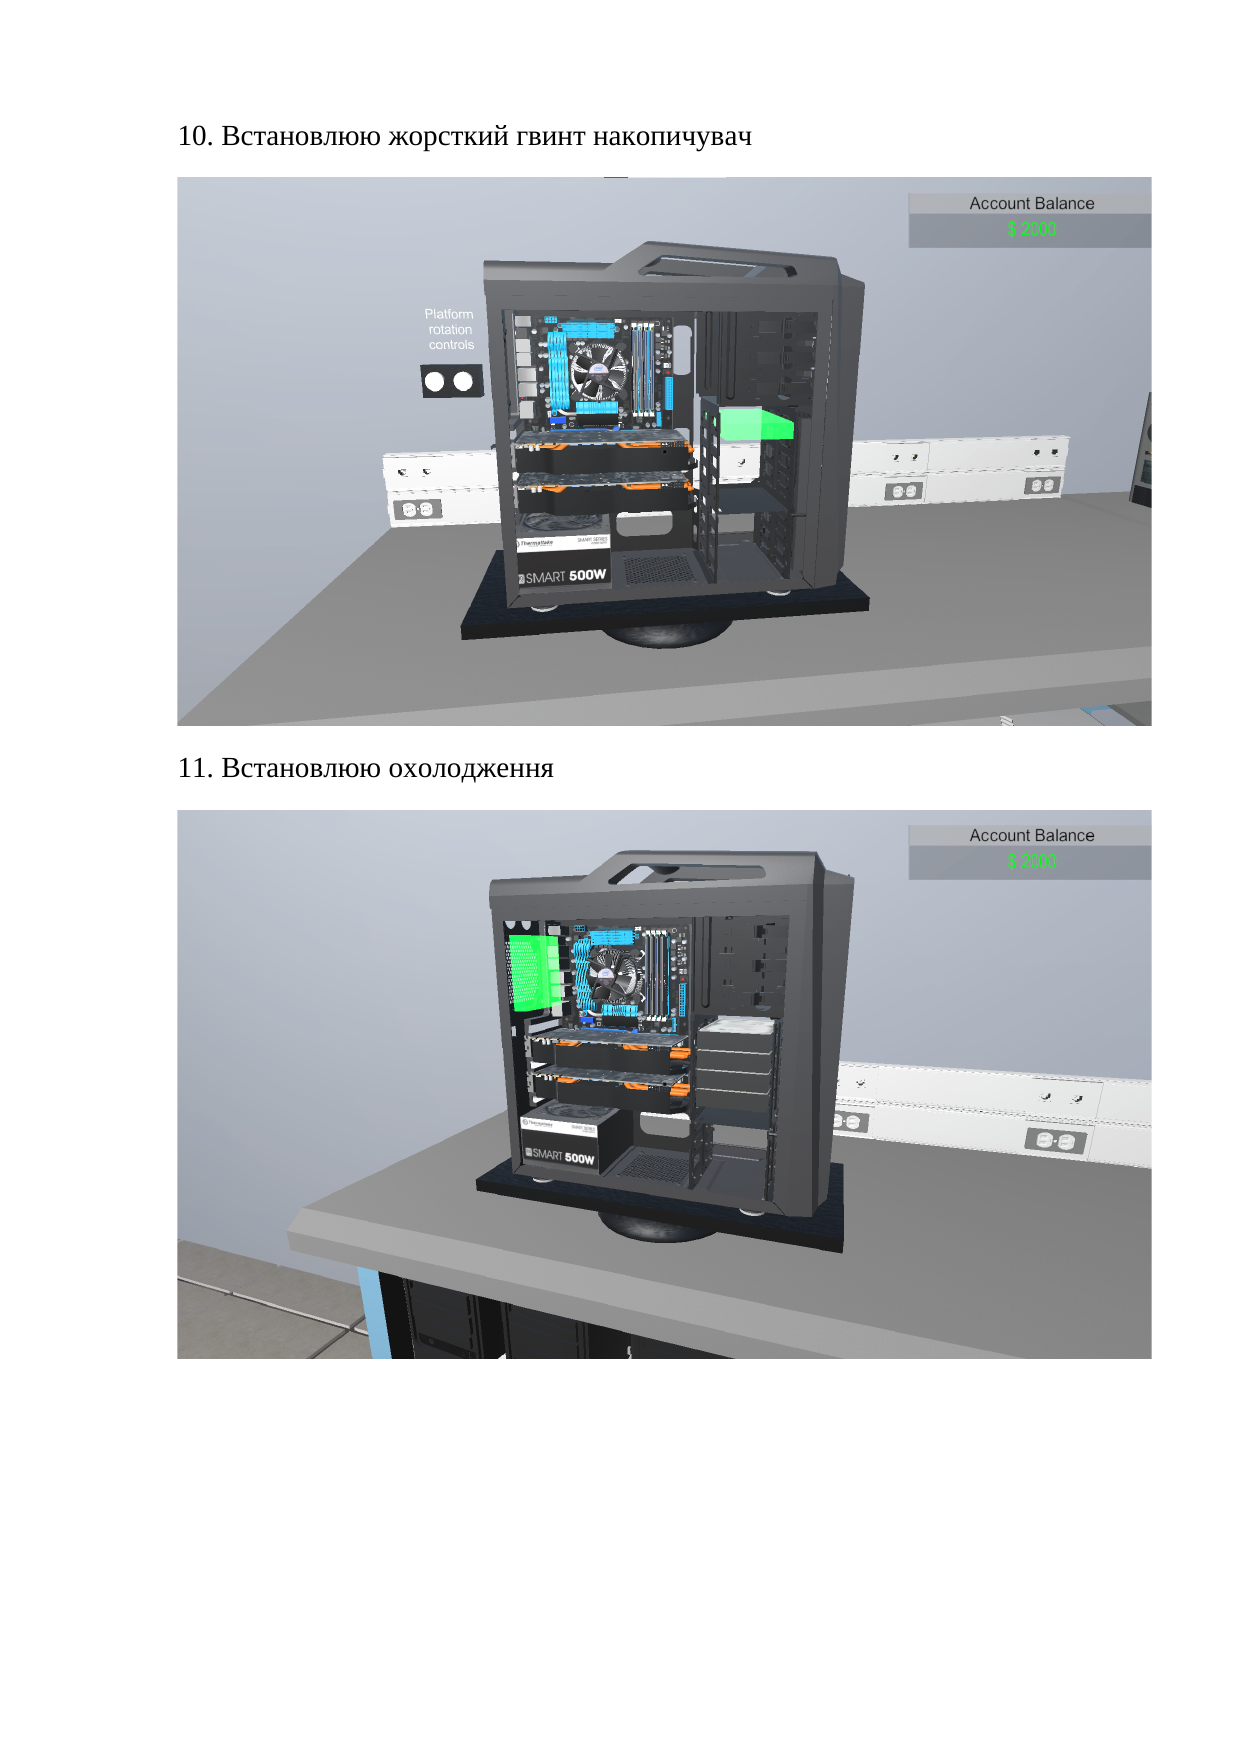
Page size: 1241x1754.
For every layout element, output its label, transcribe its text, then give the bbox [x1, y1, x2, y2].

text 11. Встановлюю охолодження [177, 751, 1152, 784]
text 10. Встановлюю жорсткий гвинт накопичувач [177, 118, 1152, 152]
picture [177, 810, 1152, 1359]
picture [177, 177, 1152, 726]
